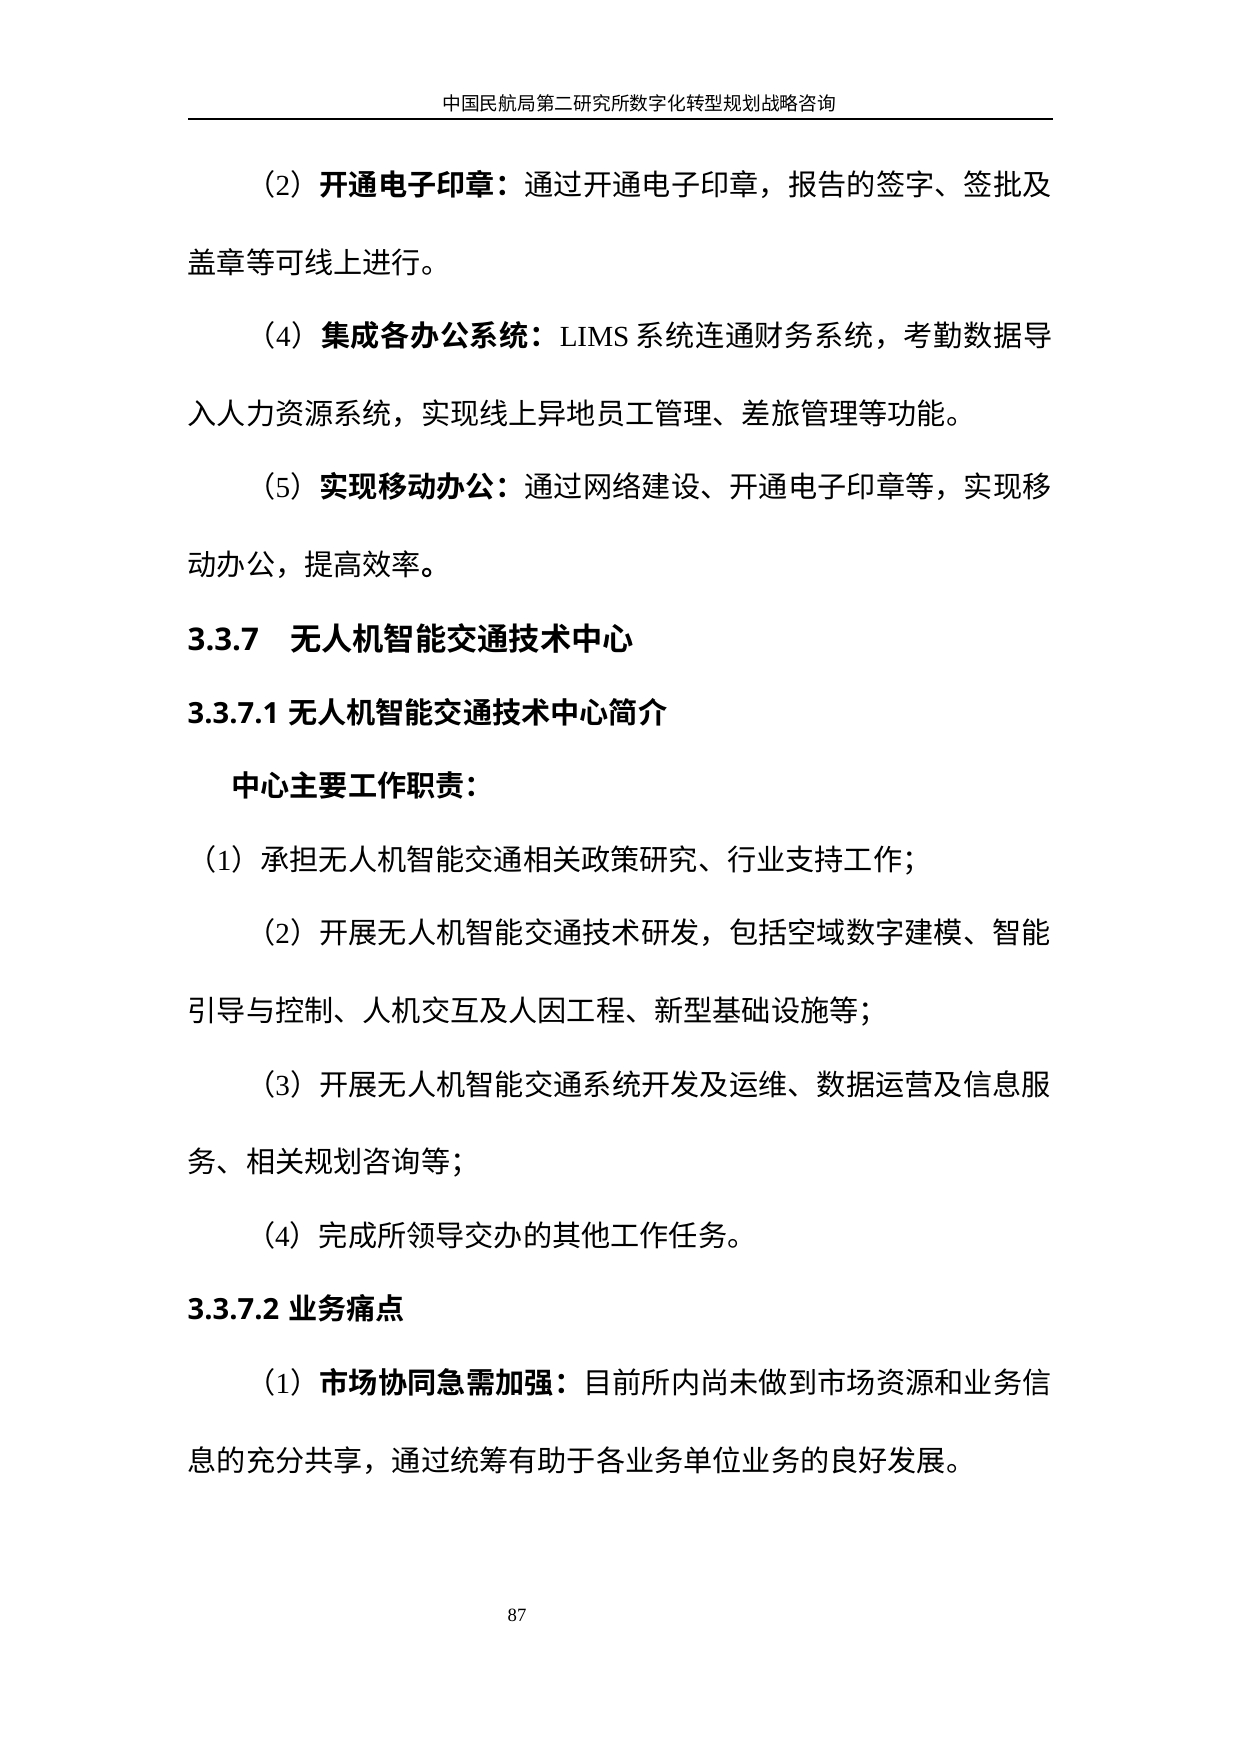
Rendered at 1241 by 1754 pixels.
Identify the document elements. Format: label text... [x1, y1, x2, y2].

subtitle 业务痛点 [187, 1274, 1053, 1339]
text 中心主要工作职责： [187, 752, 1053, 817]
text （4）完成所领导交办的其他工作任务。 [187, 1201, 1053, 1266]
list （4）集成各办公系统：LIMS系统连通财务系统，考勤数据导入人力资源系统，实现线上异地员工管理、差旅管理等功能。 [187, 301, 1053, 444]
subtitle 无人机智能交通技术中心 [187, 604, 1053, 669]
text （2）开展无人机智能交通技术研发，包括空域数字建模、智能引导与控制、人机交互及人因工程、新型基础设施等； [187, 898, 1053, 1041]
list （2）开通电子印章：通过开通电子印章，报告的签字、签批及盖章等可线上进行。 [187, 150, 1053, 293]
list （1）市场协同急需加强：目前所内尚未做到市场资源和业务信息的充分共享，通过统筹有助于各业务单位业务的良好发展。 [187, 1348, 1053, 1491]
subtitle 无人机智能交通技术中心简介 [187, 678, 1053, 743]
list （5）实现移动办公：通过网络建设、开通电子印章等，实现移动办公，提高效率。 [187, 453, 1053, 596]
text （3）开展无人机智能交通系统开发及运维、数据运营及信息服务、相关规划咨询等； [187, 1050, 1053, 1193]
text （1）承担无人机智能交通相关政策研究、行业支持工作； [187, 825, 1053, 890]
